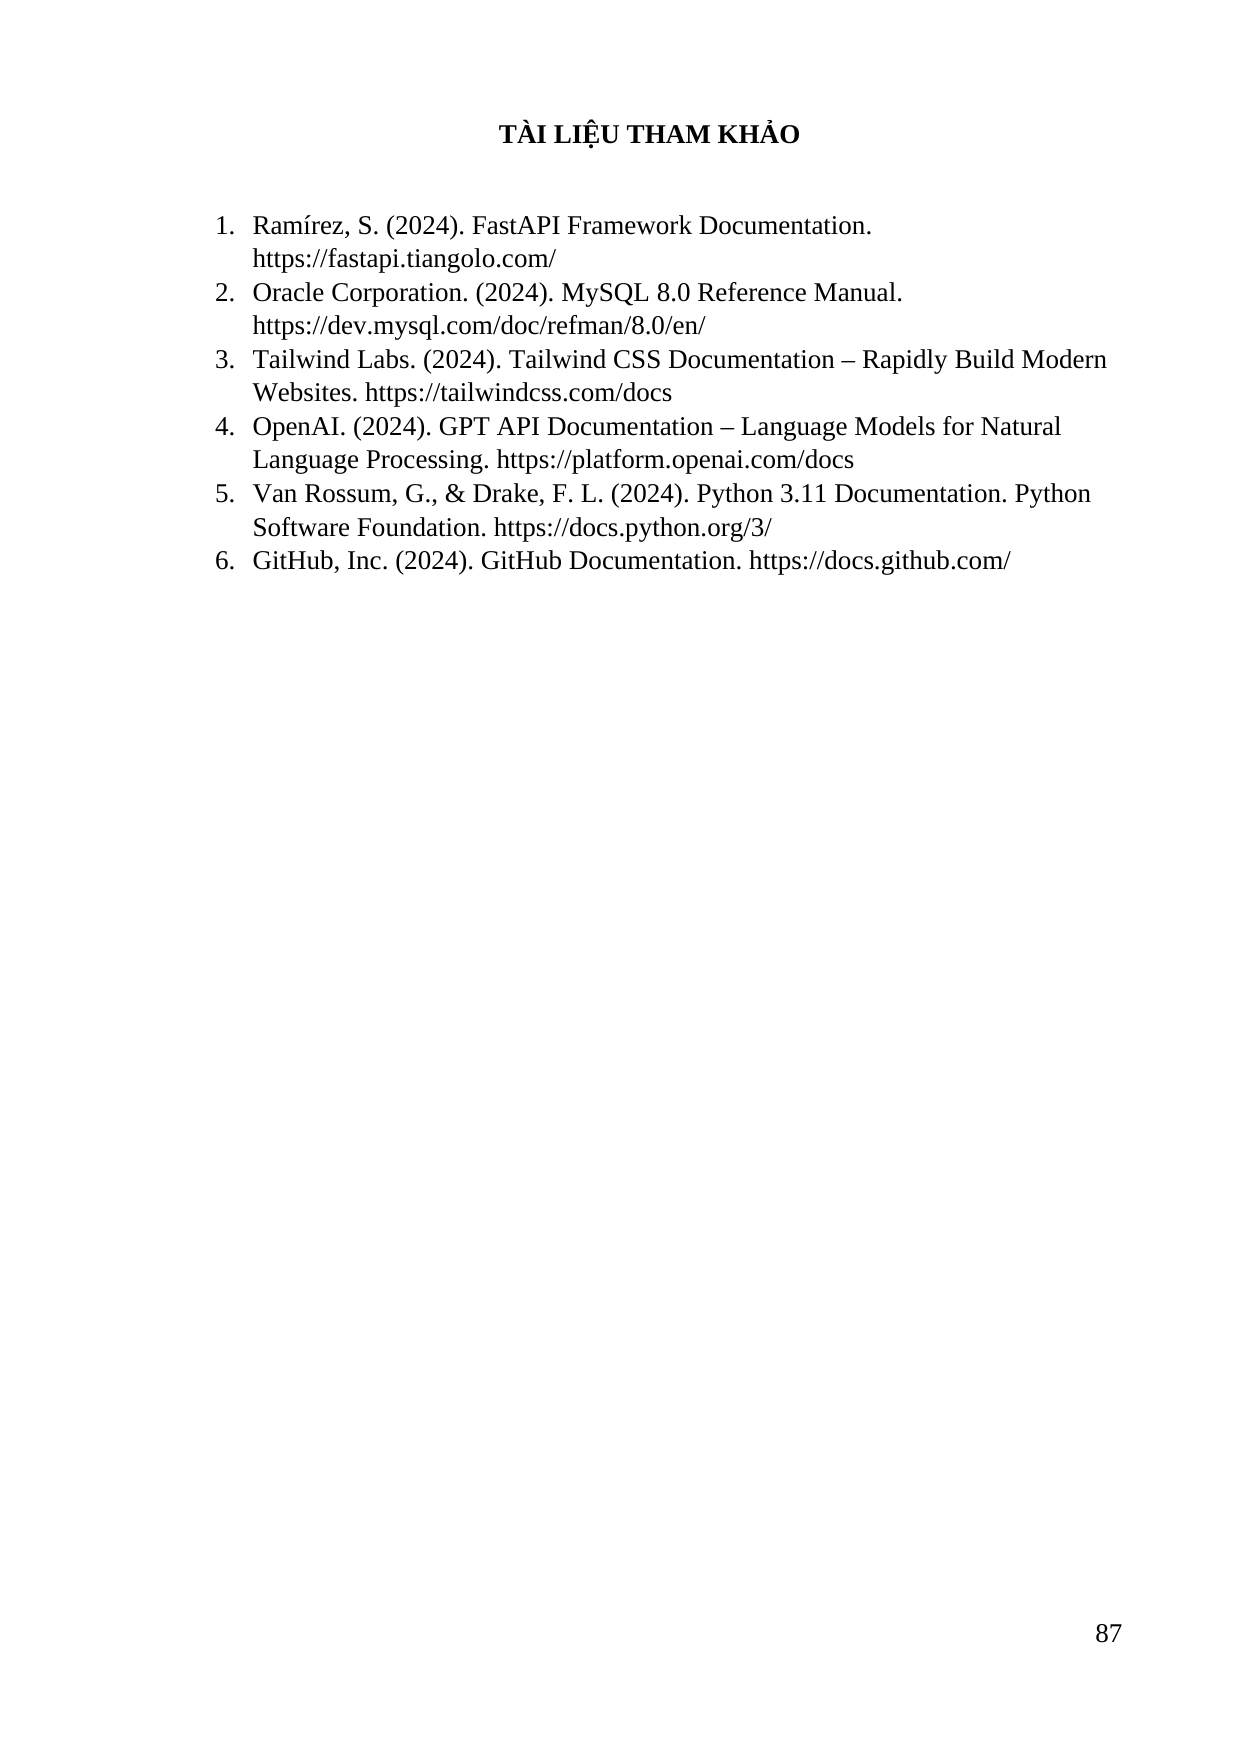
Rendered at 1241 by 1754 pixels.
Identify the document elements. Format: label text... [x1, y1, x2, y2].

list Oracle Corporation. (2024). MySQL 8.0 Reference Manual. https://dev.mysql.com/doc/refman/8.0/en/ [215, 276, 1122, 341]
list GitHub, Inc. (2024). GitHub Documentation. https://docs.github.com/ [215, 544, 1122, 575]
list Tailwind Labs. (2024). Tailwind CSS Documentation – Rapidly Build Modern Websites. https://tailwindcss.com/docs [215, 343, 1122, 408]
list OpenAI. (2024). GPT API Documentation – Language Models for Natural Language Processing. https://platform.openai.com/docs [215, 410, 1122, 475]
list Van Rossum, G., & Drake, F. L. (2024). Python 3.11 Documentation. Python Software Foundation. https://docs.python.org/3/ [215, 477, 1122, 542]
subtitle TÀI LIỆU THAM KHẢO [177, 118, 1122, 149]
list Ramírez, S. (2024). FastAPI Framework Documentation. https://fastapi.tiangolo.com/ [215, 209, 1122, 273]
